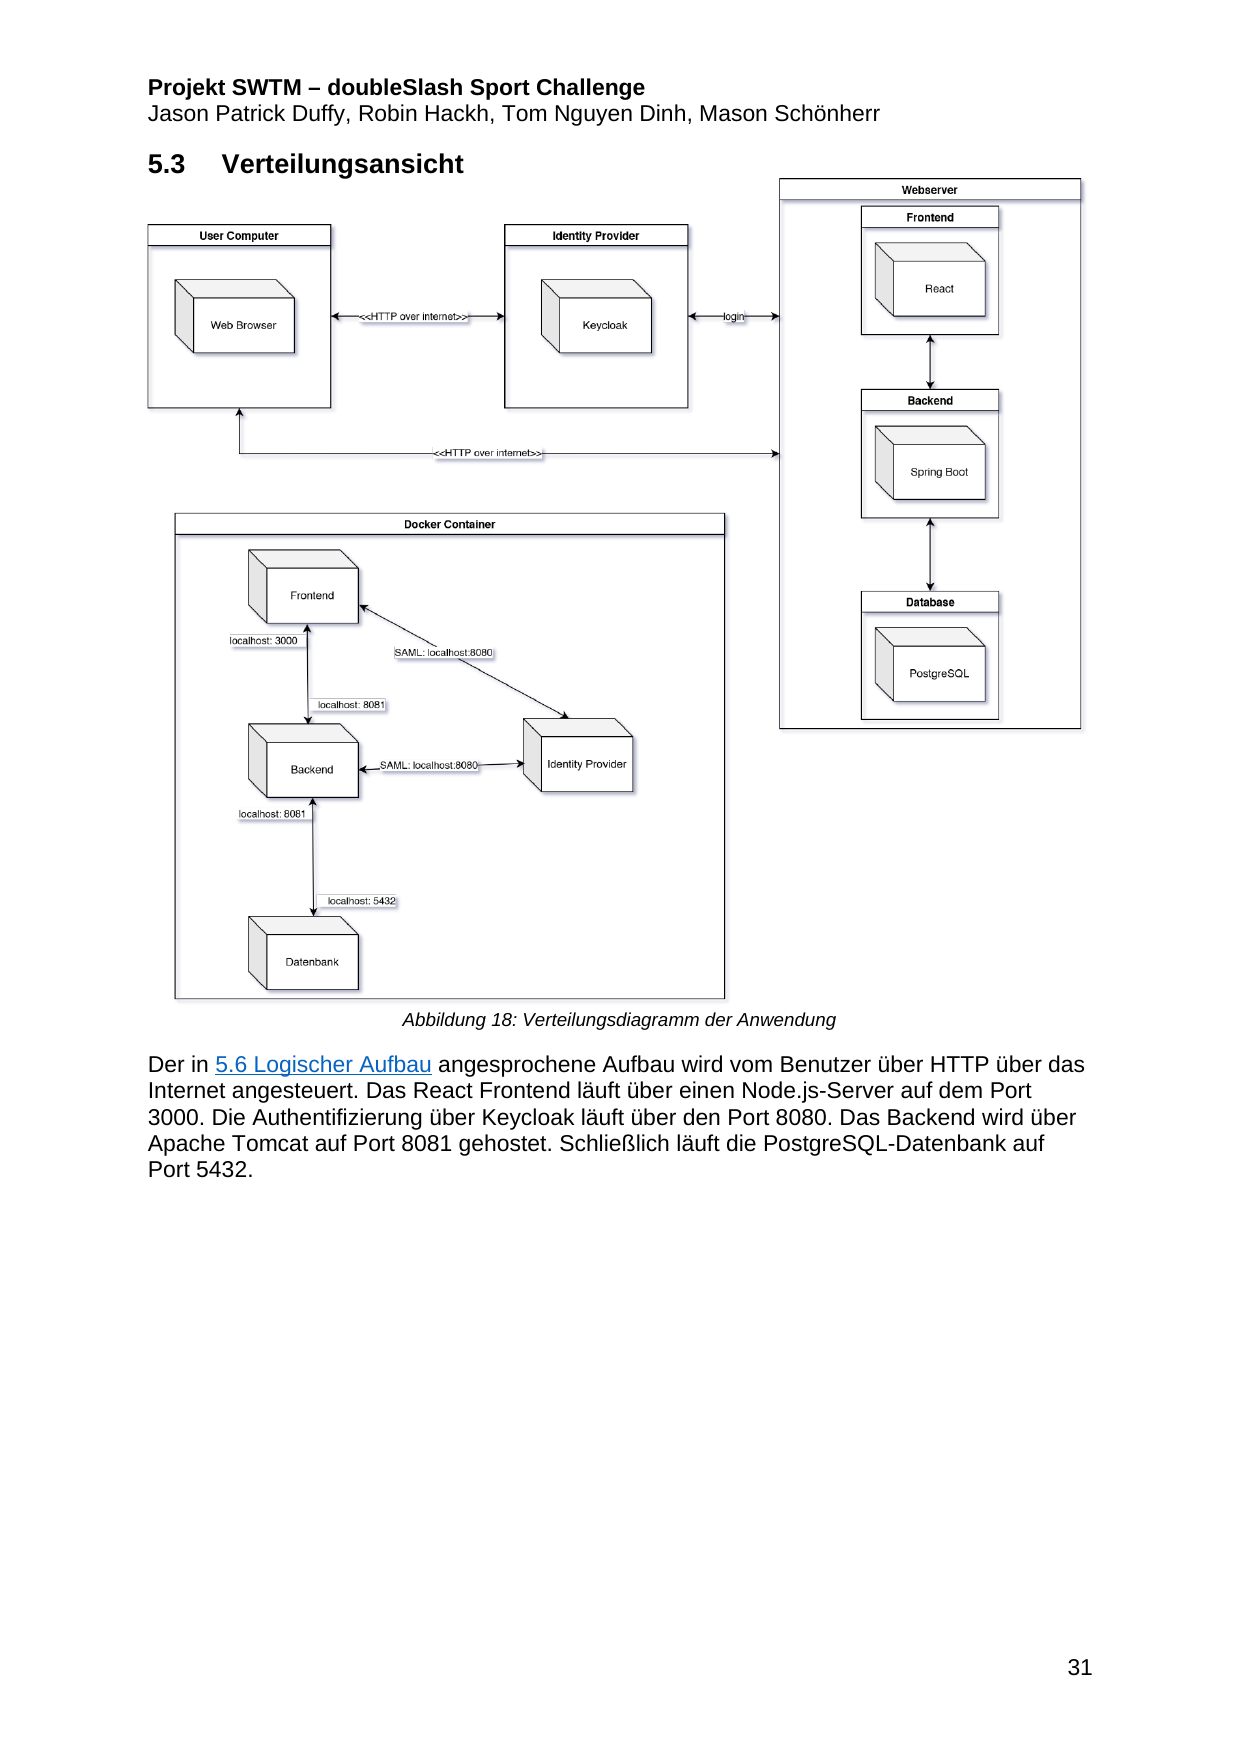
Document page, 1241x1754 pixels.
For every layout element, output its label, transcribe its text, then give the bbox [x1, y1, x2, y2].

picture [147, 178, 1091, 1009]
subtitle 5.3 Verteilungsansicht [148, 148, 1093, 179]
text Der in 5.6 Logischer Aufbau angesprochene Aufbau wird vom Benutzer über HTTP über das Internet angesteuert. Das React Frontend läuft über einen Node.js-Server auf dem Port 3000. Die Authentifizierung über Keycloak läuft über den Port 8080. Das Backend wird über Apache Tomcat auf Port 8081 gehostet. Schließlich läuft die PostgreSQL-Datenbank auf Port 5432. [148, 1051, 1093, 1183]
